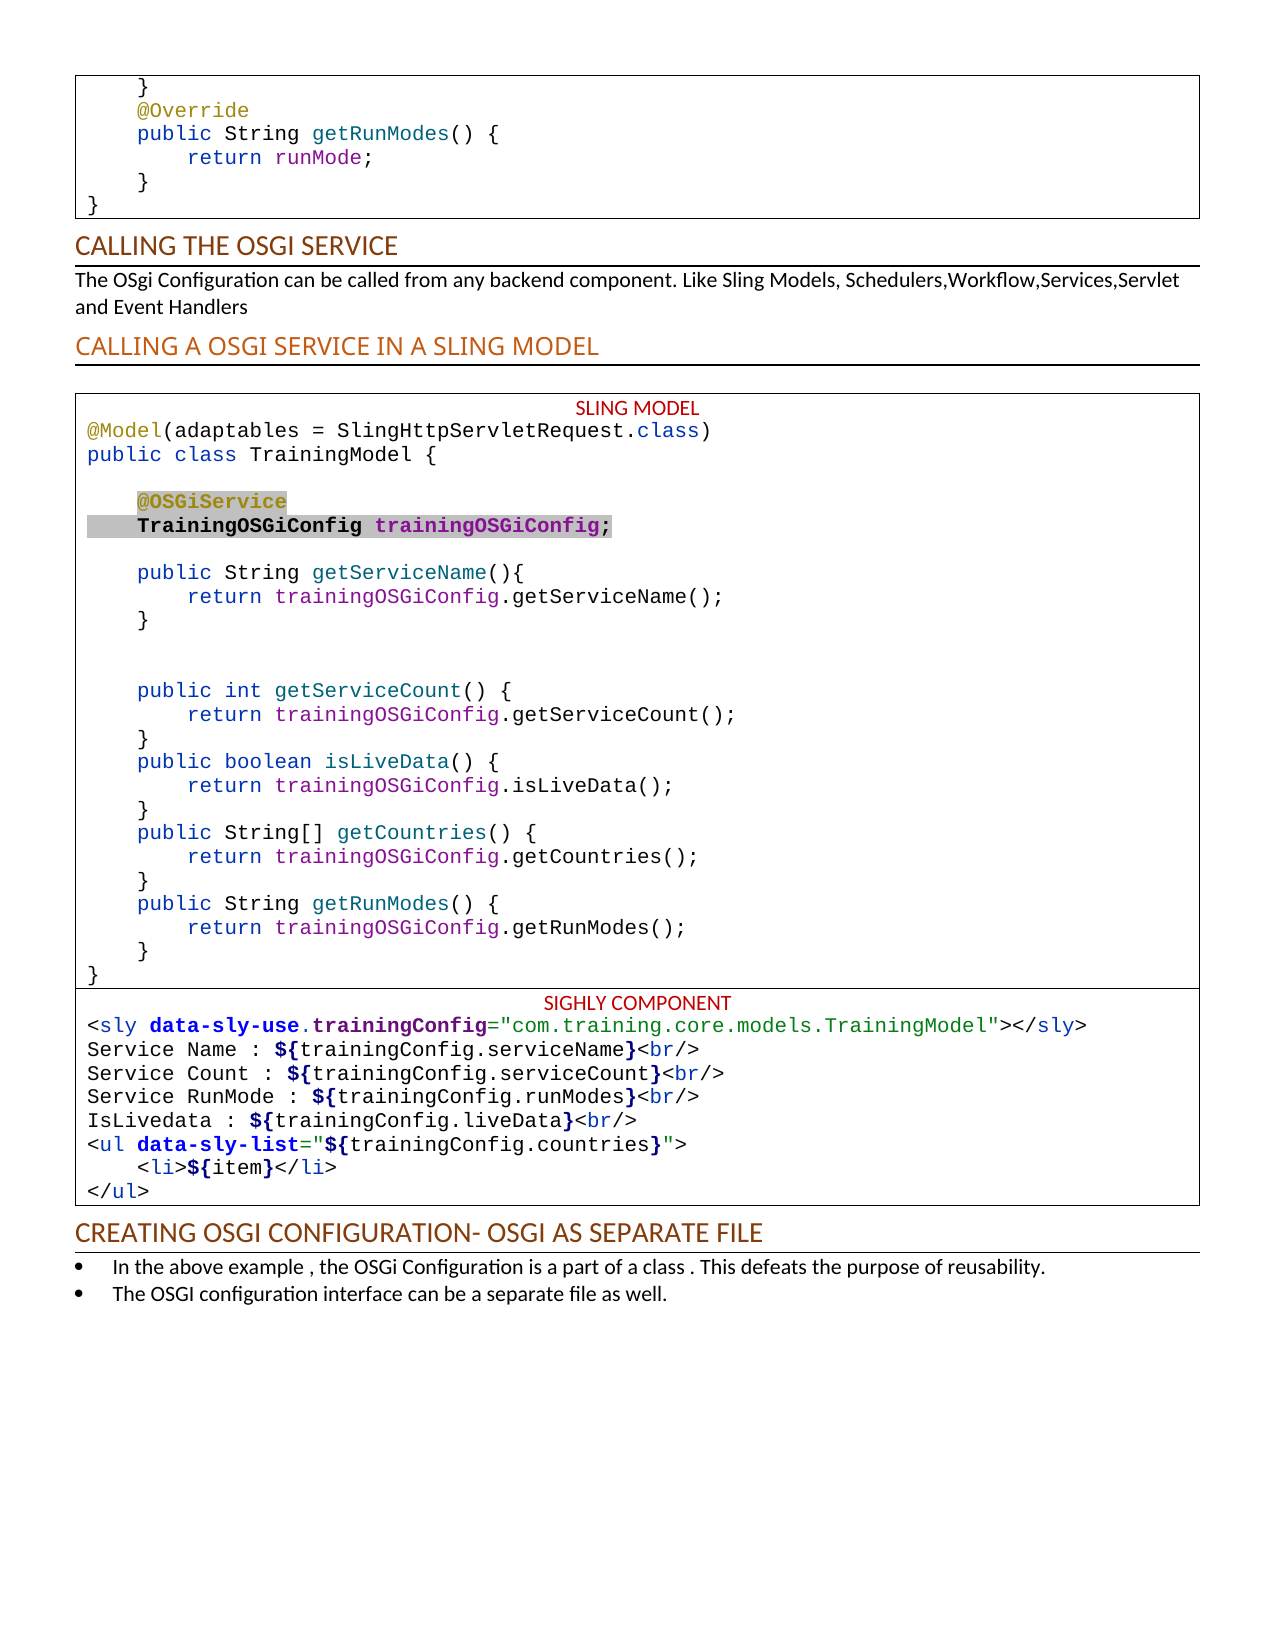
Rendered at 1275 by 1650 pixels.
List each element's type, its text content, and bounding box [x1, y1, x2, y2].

text The OSgi Configuration can be called from any backend component. Like Sling Models, Schedulers,Workflow,Services,Servlet and Event Handlers [75, 267, 1200, 320]
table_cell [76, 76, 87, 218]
list In the above example , the OSGi Configuration is a part of a class . This defeats the purpose of reusability. [75, 1253, 1200, 1280]
list The OSGI configuration interface can be a separate file as well. [75, 1280, 1200, 1307]
subtitle CREATING OSGI CONFIGURATION- OSGI AS SEPARATE FILE [75, 1214, 1200, 1252]
table_header SLING MODEL @Model(adaptables = SlingHttpServletRequest.class) public class TrainingModel { @OSGiService TrainingOSGiConfig trainingOSGiConfig; public String getServiceName(){ return trainingOSGiConfig.getServiceName(); } public int getServiceCount() { return trainingOSGiConfig.getServiceCount(); } public boolean isLiveData() { return trainingOSGiConfig.isLiveData(); } public String[] getCountries() { return trainingOSGiConfig.getCountries(); } public String getRunModes() { return trainingOSGiConfig.getRunModes(); } } [76, 394, 1199, 988]
subtitle CALLING A OSGI SERVICE IN A SLING MODEL [75, 328, 1200, 364]
subtitle CALLING THE OSGI SERVICE [75, 227, 1200, 265]
table_cell SIGHLY COMPONENT <sly data-sly-use.trainingConfig="com.training.core.models.TrainingModel"></sly> Service Name : ${trainingConfig.serviceName}<br/> Service Count : ${trainingConfig.serviceCount}<br/> Service RunMode : ${trainingConfig.runModes}<br/> IsLivedata : ${trainingConfig.liveData}<br/> <ul data-sly-list="${trainingConfig.countries}"> <li>${item}</li> </ul> [76, 989, 1199, 1205]
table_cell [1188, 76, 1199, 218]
